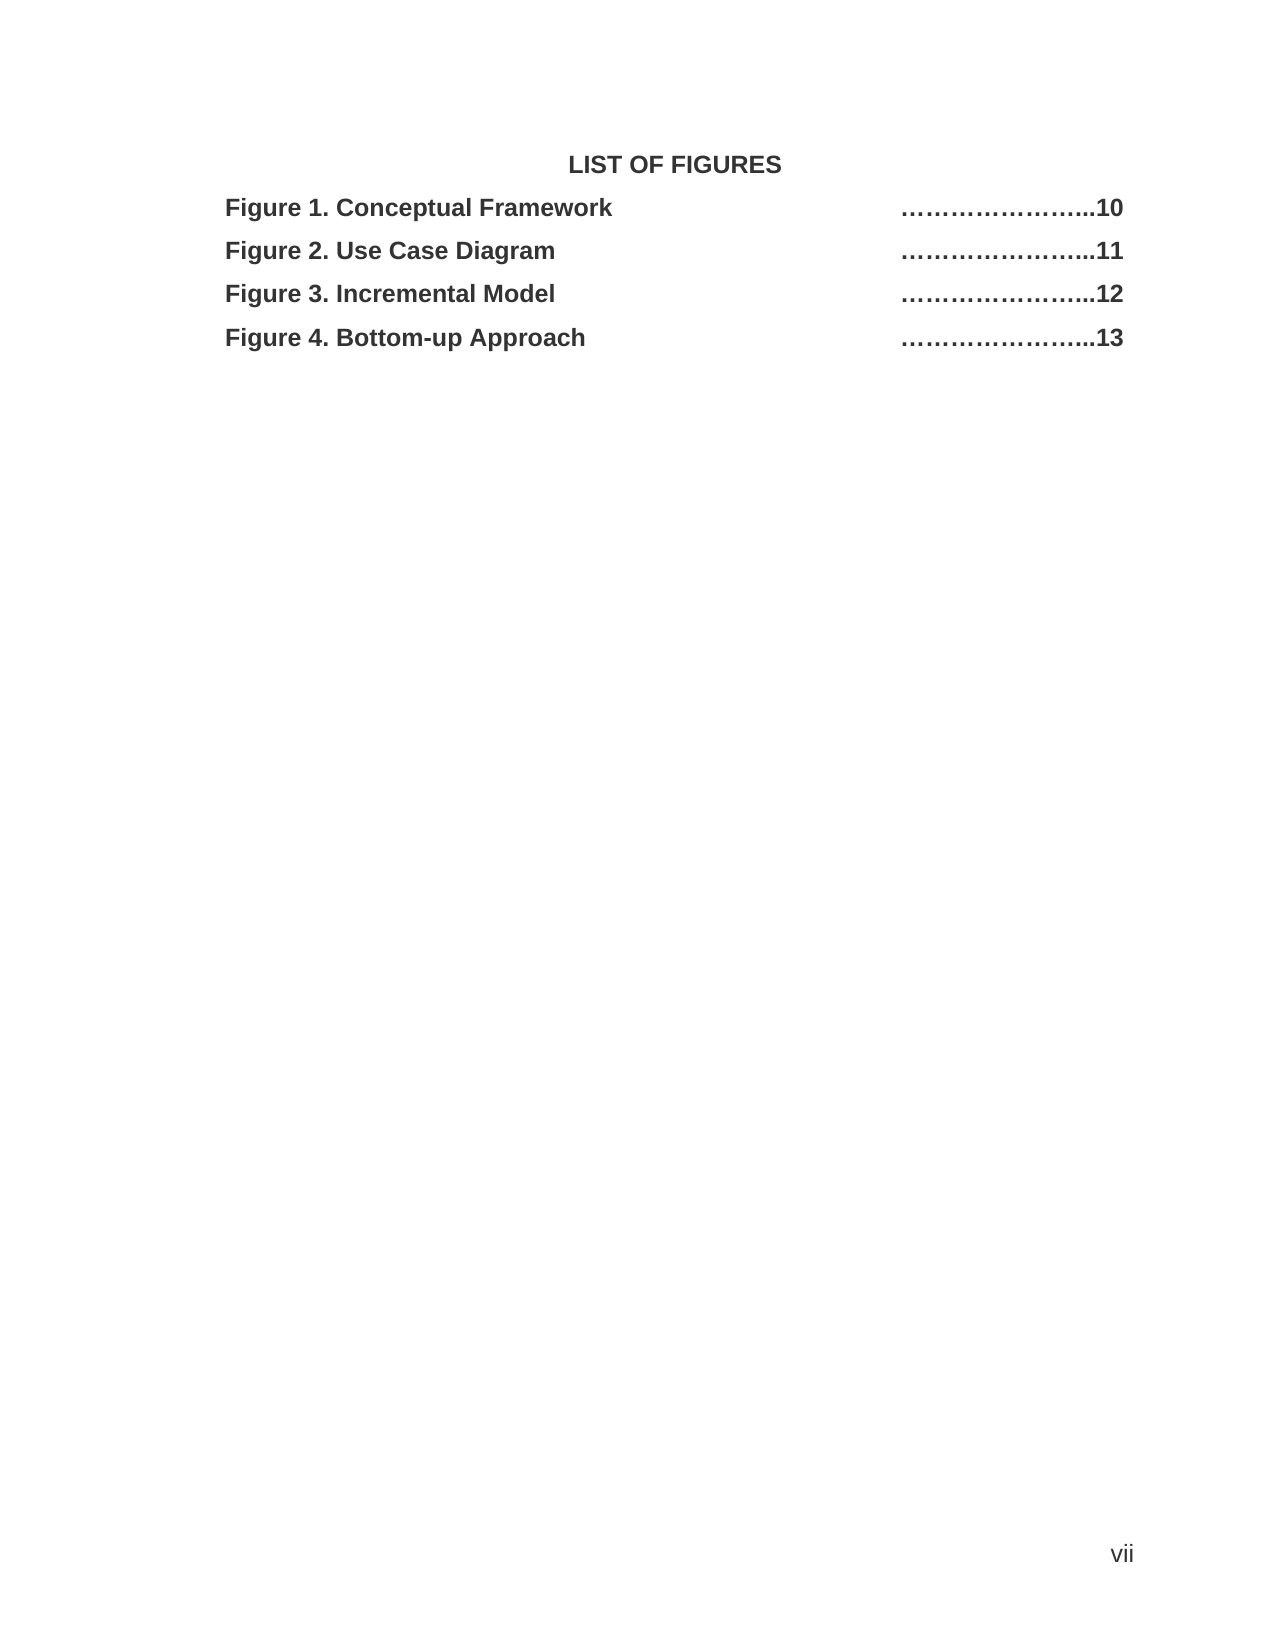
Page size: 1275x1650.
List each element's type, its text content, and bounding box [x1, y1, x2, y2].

text LIST OF FIGURES [225, 150, 1125, 179]
text Figure 3. Incremental Model …………………...12 [225, 279, 1125, 308]
text Figure 2. Use Case Diagram …………………...11 [225, 236, 1125, 265]
text Figure 4. Bottom-up Approach …………………...13 [225, 322, 1125, 351]
text Figure 1. Conceptual Framework …………………...10 [225, 193, 1125, 222]
